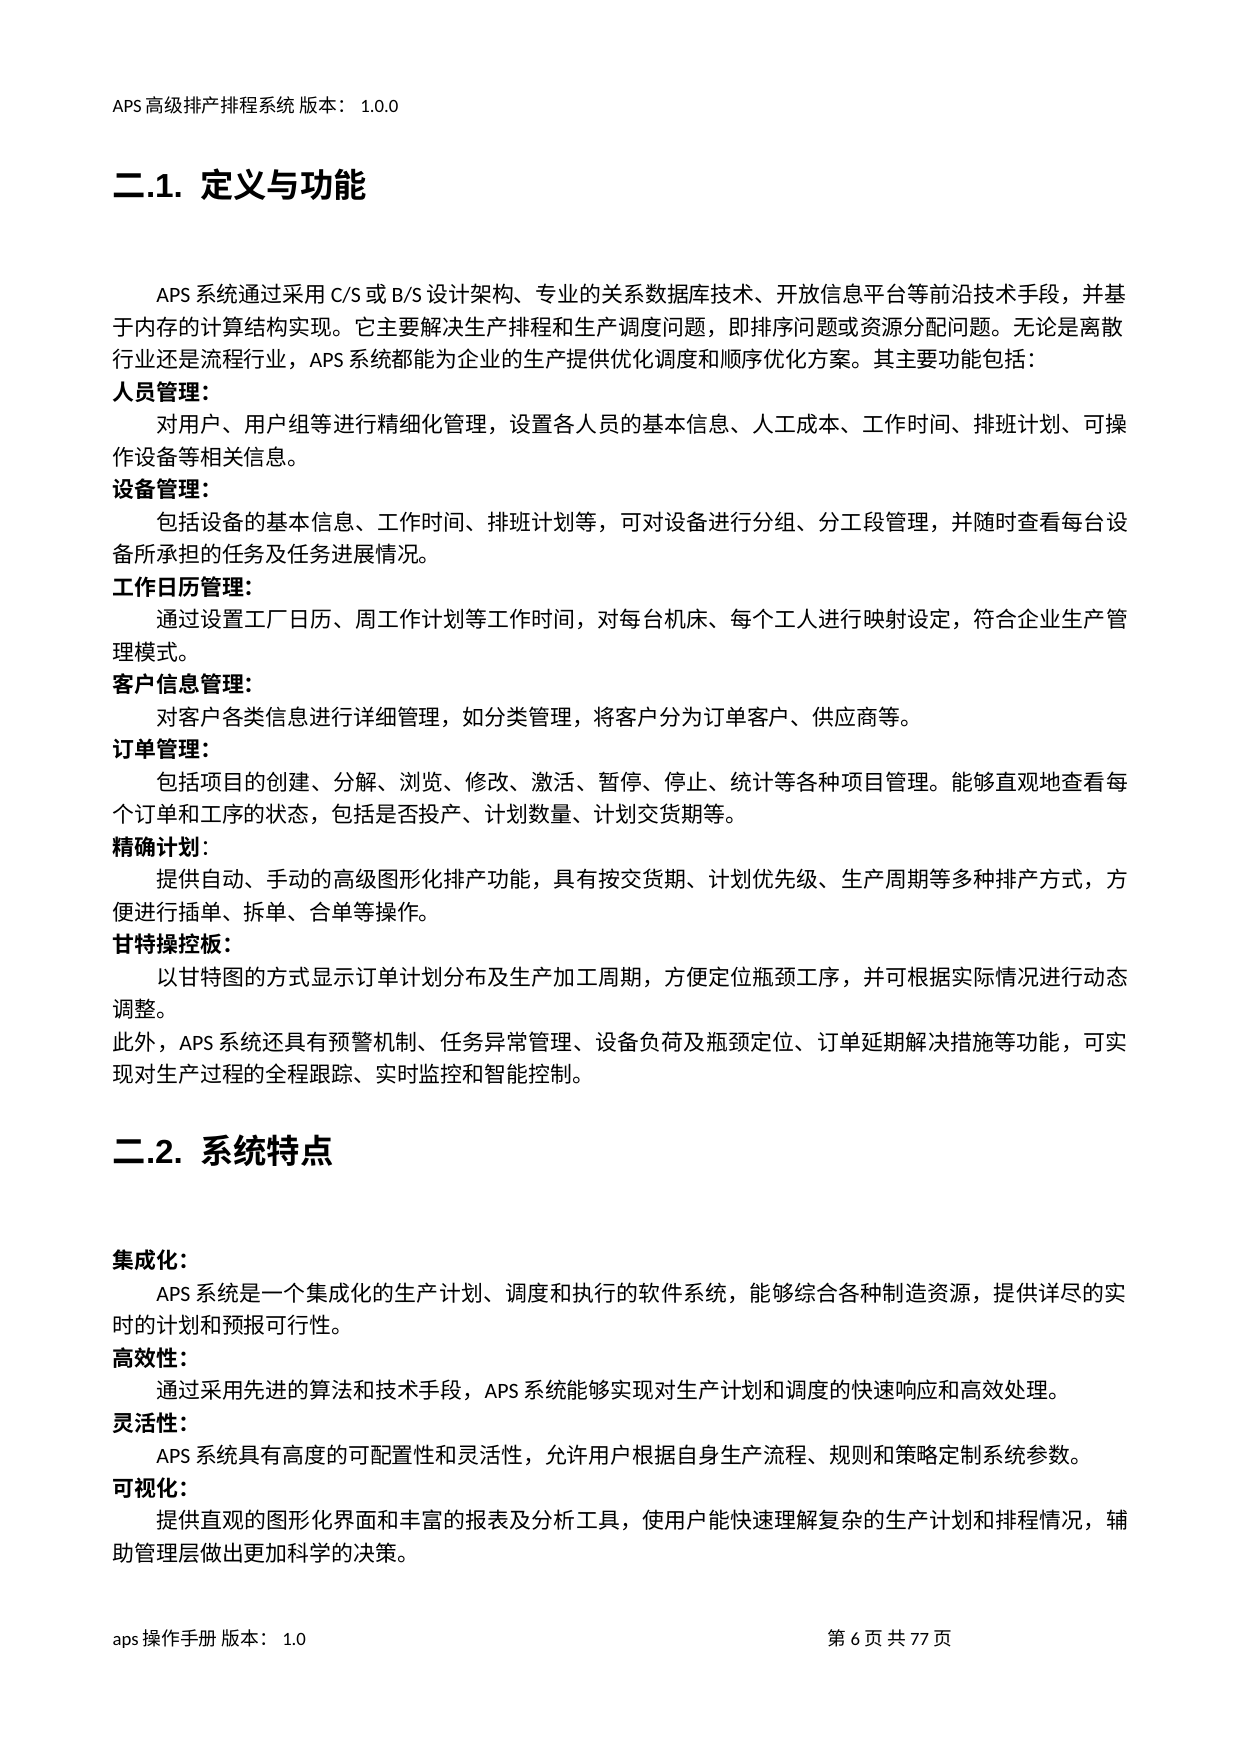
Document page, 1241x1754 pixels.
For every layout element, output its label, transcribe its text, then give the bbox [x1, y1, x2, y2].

text 包括设备的基本信息、工作时间、排班计划等，可对设备进行分组、分工段管理，并随时查看每台设备所承担的任务及任务进展情况。 [112, 504, 1128, 569]
text 可视化： [112, 1471, 1128, 1503]
text APS系统是一个集成化的生产计划、调度和执行的软件系统，能够综合各种制造资源，提供详尽的实时的计划和预报可行性。 [112, 1276, 1128, 1341]
subtitle 定义与功能 [112, 150, 1128, 215]
text 对客户各类信息进行详细管理，如分类管理，将客户分为订单客户、供应商等。 [112, 699, 1128, 732]
text 设备管理： [112, 472, 1128, 504]
text 集成化： [112, 1243, 1128, 1276]
text APS系统具有高度的可配置性和灵活性，允许用户根据自身生产流程、规则和策略定制系统参数。 [112, 1438, 1128, 1471]
text 包括项目的创建、分解、浏览、修改、激活、暂停、停止、统计等各种项目管理。能够直观地查看每个订单和工序的状态，包括是否投产、计划数量、计划交货期等。 [112, 764, 1128, 829]
text 高效性： [112, 1341, 1128, 1373]
text 提供自动、手动的高级图形化排产功能，具有按交货期、计划优先级、生产周期等多种排产方式，方便进行插单、拆单、合单等操作。 [112, 862, 1128, 927]
text 甘特操控板： [112, 927, 1128, 959]
text 人员管理： [112, 374, 1128, 407]
text 以甘特图的方式显示订单计划分布及生产加工周期，方便定位瓶颈工序，并可根据实际情况进行动态调整。 [112, 959, 1128, 1024]
text 订单管理： [112, 732, 1128, 764]
text 工作日历管理： [112, 569, 1128, 602]
text 通过采用先进的算法和技术手段，APS系统能够实现对生产计划和调度的快速响应和高效处理。 [112, 1373, 1128, 1406]
text 提供直观的图形化界面和丰富的报表及分析工具，使用户能快速理解复杂的生产计划和排程情况，辅助管理层做出更加科学的决策。 [112, 1503, 1128, 1568]
text 此外，APS系统还具有预警机制、任务异常管理、设备负荷及瓶颈定位、订单延期解决措施等功能，可实现对生产过程的全程跟踪、实时监控和智能控制。 [112, 1024, 1128, 1089]
subtitle 系统特点 [112, 1116, 1128, 1181]
text 客户信息管理： [112, 667, 1128, 699]
text 通过设置工厂日历、周工作计划等工作时间，对每台机床、每个工人进行映射设定，符合企业生产管理模式。 [112, 602, 1128, 667]
text 对用户、用户组等进行精细化管理，设置各人员的基本信息、人工成本、工作时间、排班计划、可操作设备等相关信息。 [112, 407, 1128, 472]
text 灵活性： [112, 1406, 1128, 1438]
text APS系统通过采用C/S或B/S设计架构、专业的关系数据库技术、开放信息平台等前沿技术手段，并基于内存的计算结构实现。它主要解决生产排程和生产调度问题，即排序问题或资源分配问题。无论是离散行业还是流程行业，APS系统都能为企业的生产提供优化调度和顺序优化方案。其主要功能包括： [112, 277, 1128, 374]
text 精确计划： [112, 829, 1128, 862]
